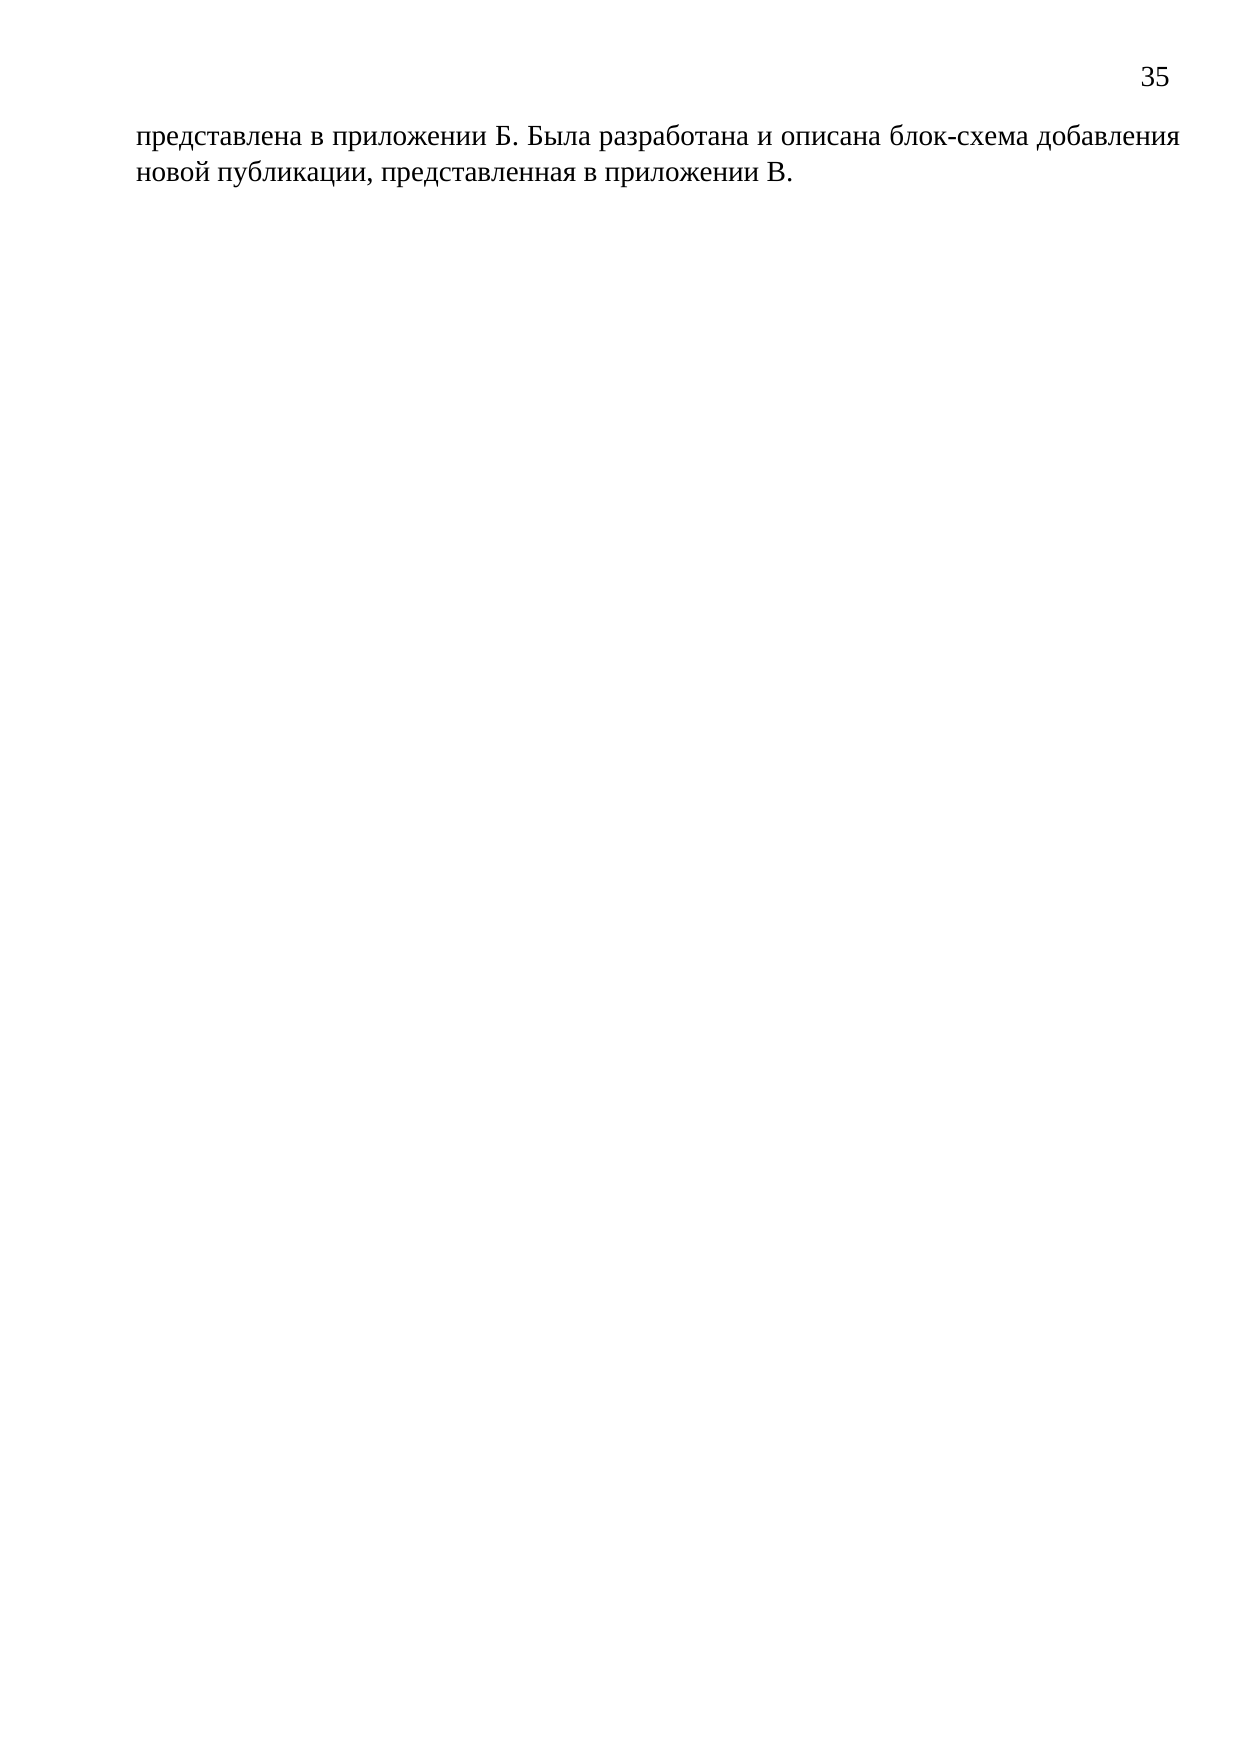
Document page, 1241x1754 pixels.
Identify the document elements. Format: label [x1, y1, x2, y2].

text [136, 118, 1181, 188]
